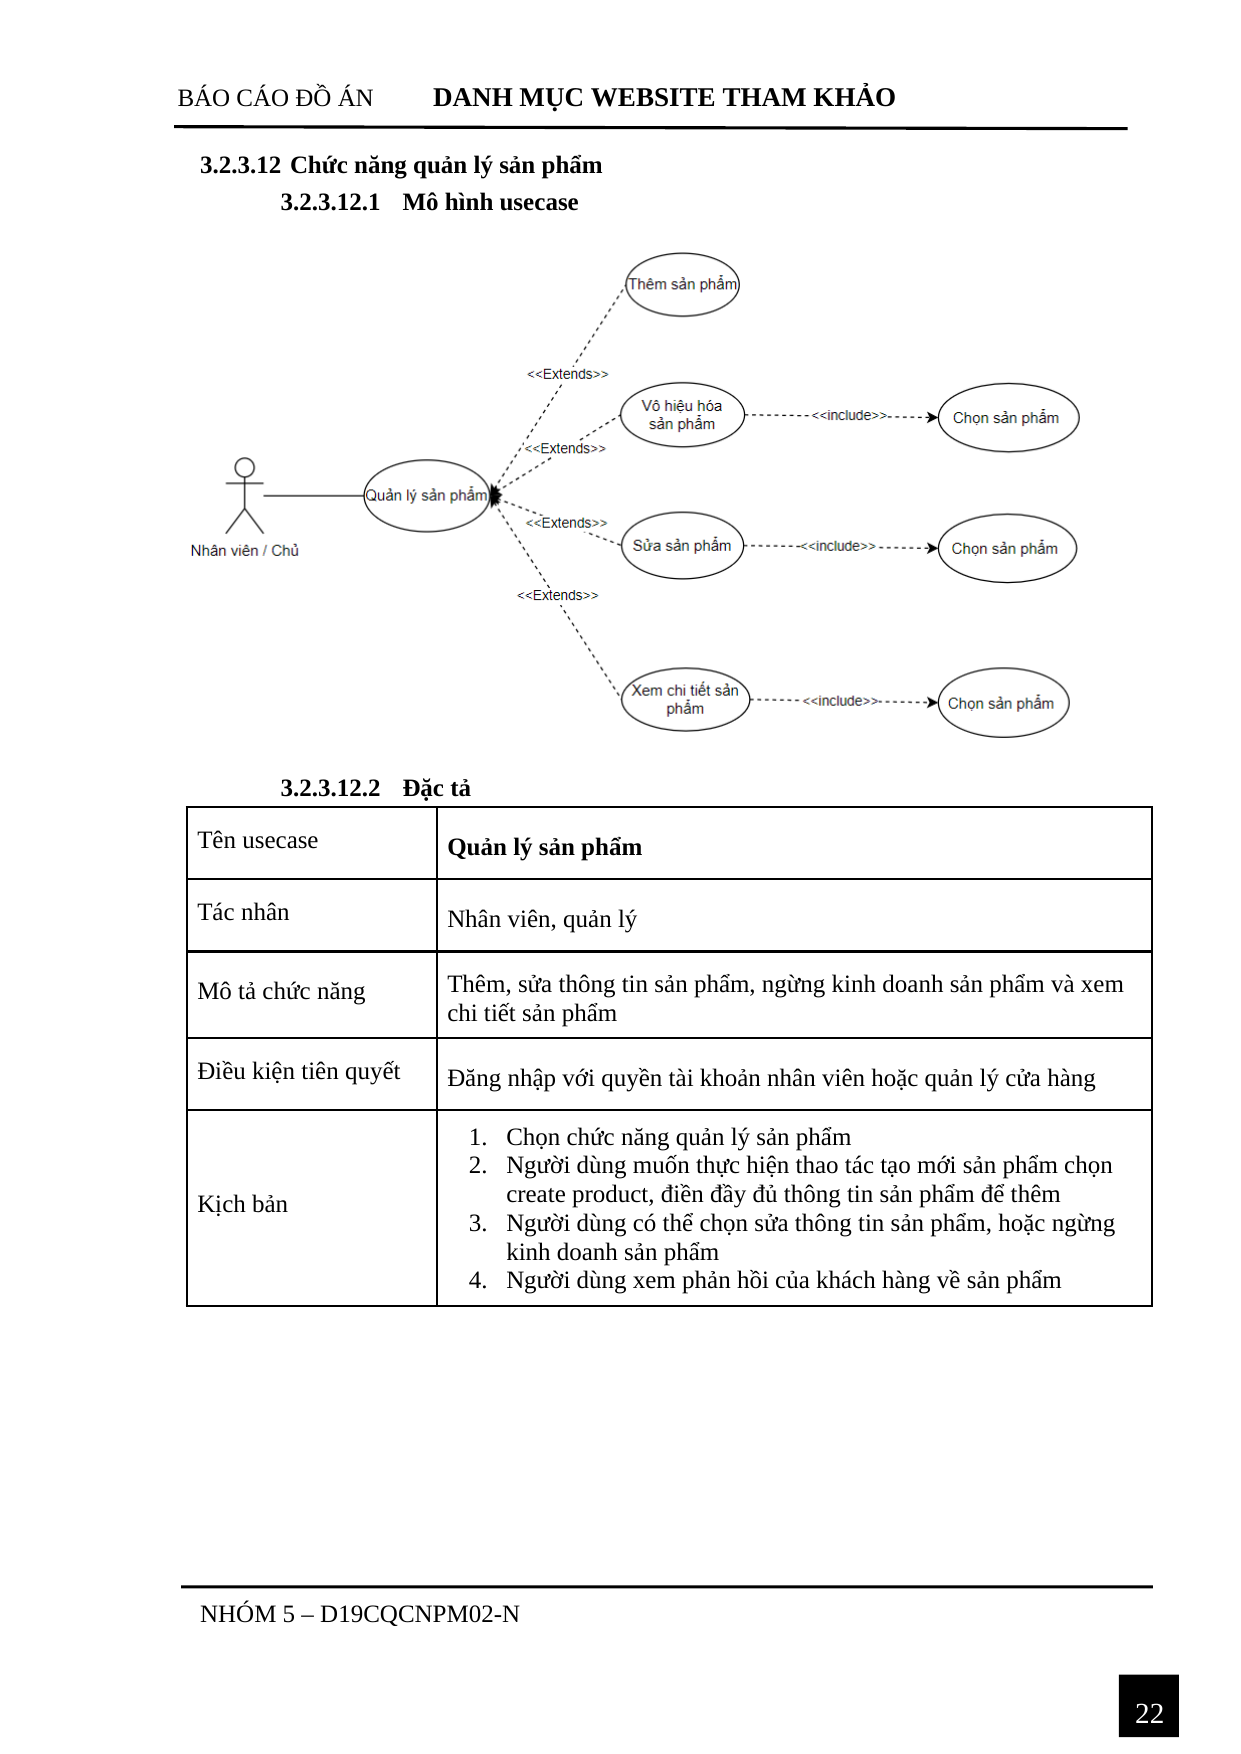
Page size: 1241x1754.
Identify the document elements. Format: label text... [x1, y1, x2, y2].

table_header Quản lý sản phẩm [438, 808, 1151, 878]
table_cell Mô tả chức năng [188, 953, 436, 1037]
subtitle Mô hình usecase [280, 187, 1122, 216]
subtitle Đặc tả [280, 773, 1122, 802]
table_header Tên usecase [188, 808, 436, 878]
table_cell Đăng nhập với quyền tài khoản nhân viên hoặc quản lý cửa hàng [438, 1039, 1151, 1109]
table_cell Thêm, sửa thông tin sản phẩm, ngừng kinh doanh sản phẩm và xem chi tiết sản phẩm [438, 953, 1151, 1037]
table_cell Kịch bản [188, 1111, 436, 1305]
table_cell Điều kiện tiên quyết [188, 1039, 436, 1109]
table_cell Nhân viên, quản lý [438, 880, 1151, 950]
table_cell Chọn chức năng quản lý sản phẩm Người dùng muốn thực hiện thao tác tạo mới sản phẩm chọn create product, điền đầy đủ thông tin sản phẩm để thêm Người dùng có thể chọn sửa thông tin sản phẩm, hoặc ngừng kinh doanh sản phẩm Người dùng xem phản hồi của khách hàng về sản phẩm [438, 1111, 1151, 1305]
subtitle Chức năng quản lý sản phẩm [200, 150, 1122, 178]
table_cell Tác nhân [188, 880, 436, 950]
picture [177, 226, 1123, 763]
